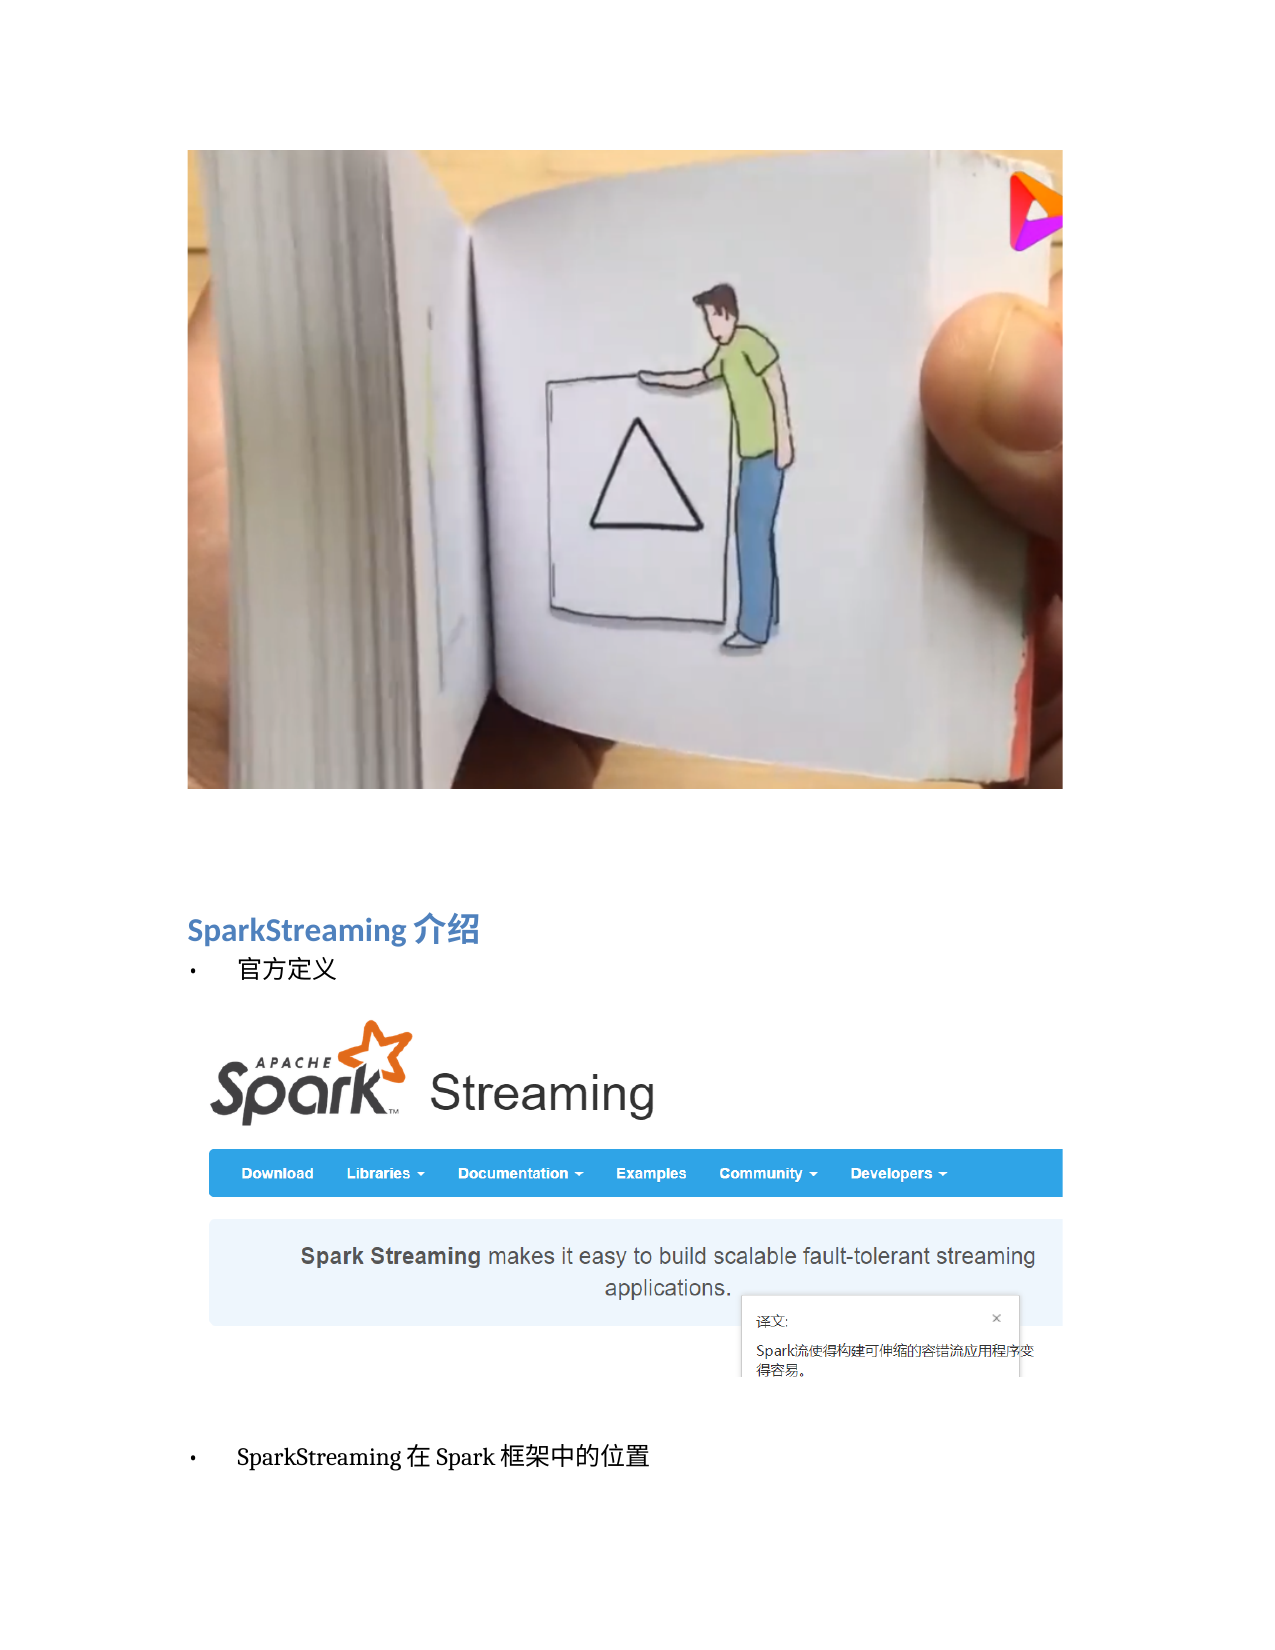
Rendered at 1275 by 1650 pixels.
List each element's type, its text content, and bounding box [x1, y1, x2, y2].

picture [187, 1006, 1063, 1377]
picture [187, 150, 1063, 789]
list 官方定义 [187, 951, 1087, 986]
list SparkStreaming在Spark框架中的位置 [187, 1438, 1087, 1472]
subtitle SparkStreaming介绍 [187, 906, 1087, 951]
